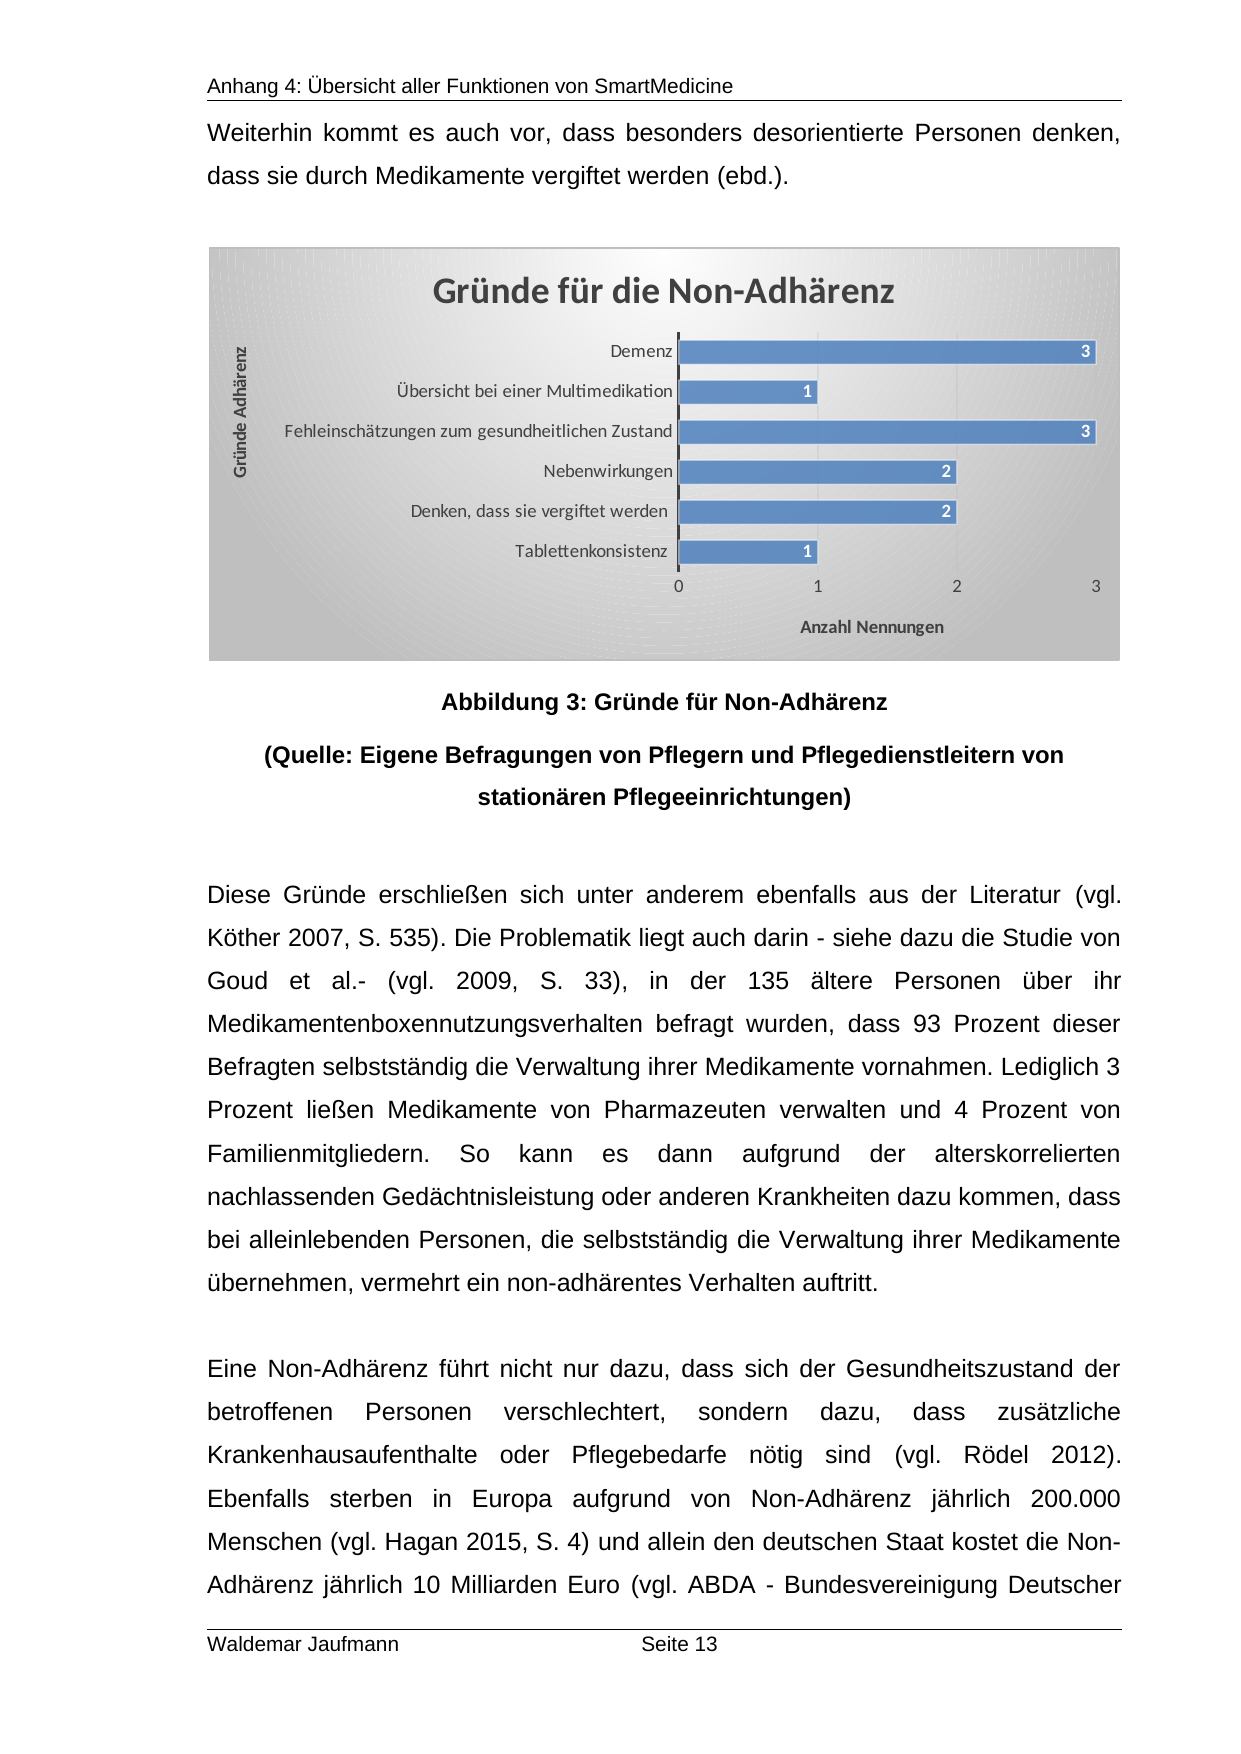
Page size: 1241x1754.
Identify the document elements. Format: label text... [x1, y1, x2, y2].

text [207, 1354, 1122, 1598]
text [207, 118, 1122, 190]
text (Quelle: Eigene Befragungen von Pflegern und Pflegedienstleitern von stationären Pflegeeinrichtungen) [207, 741, 1122, 810]
text Diese Gründe erschließen sich unter anderem ebenfalls aus der Literatur (vgl. Köther 2007, S. 535). Die Problematik liegt auch darin - siehe dazu die Studie von Goud et al.- (vgl. 2009, S. 33), in der 135 ältere Personen über ihr Medikamentenboxennutzungsverhalten befragt wurden, dass 93 Prozent dieser Befragten selbstständig die Verwaltung ihrer Medikamente vornahmen. Lediglich 3 Prozent ließen Medikamente von Pharmazeuten verwalten und 4 Prozent von Familienmitgliedern. So kann es dann aufgrund der alterskorrelierten nachlassenden Gedächtnisleistung oder anderen Krankheiten dazu kommen, dass bei alleinlebenden Personen, die selbstständig die Verwaltung ihrer Medikamente übernehmen, vermehrt ein non-adhärentes Verhalten auftritt. [207, 880, 1122, 1297]
text Abbildung 3: Gründe für Non-Adhärenz [207, 688, 1122, 715]
